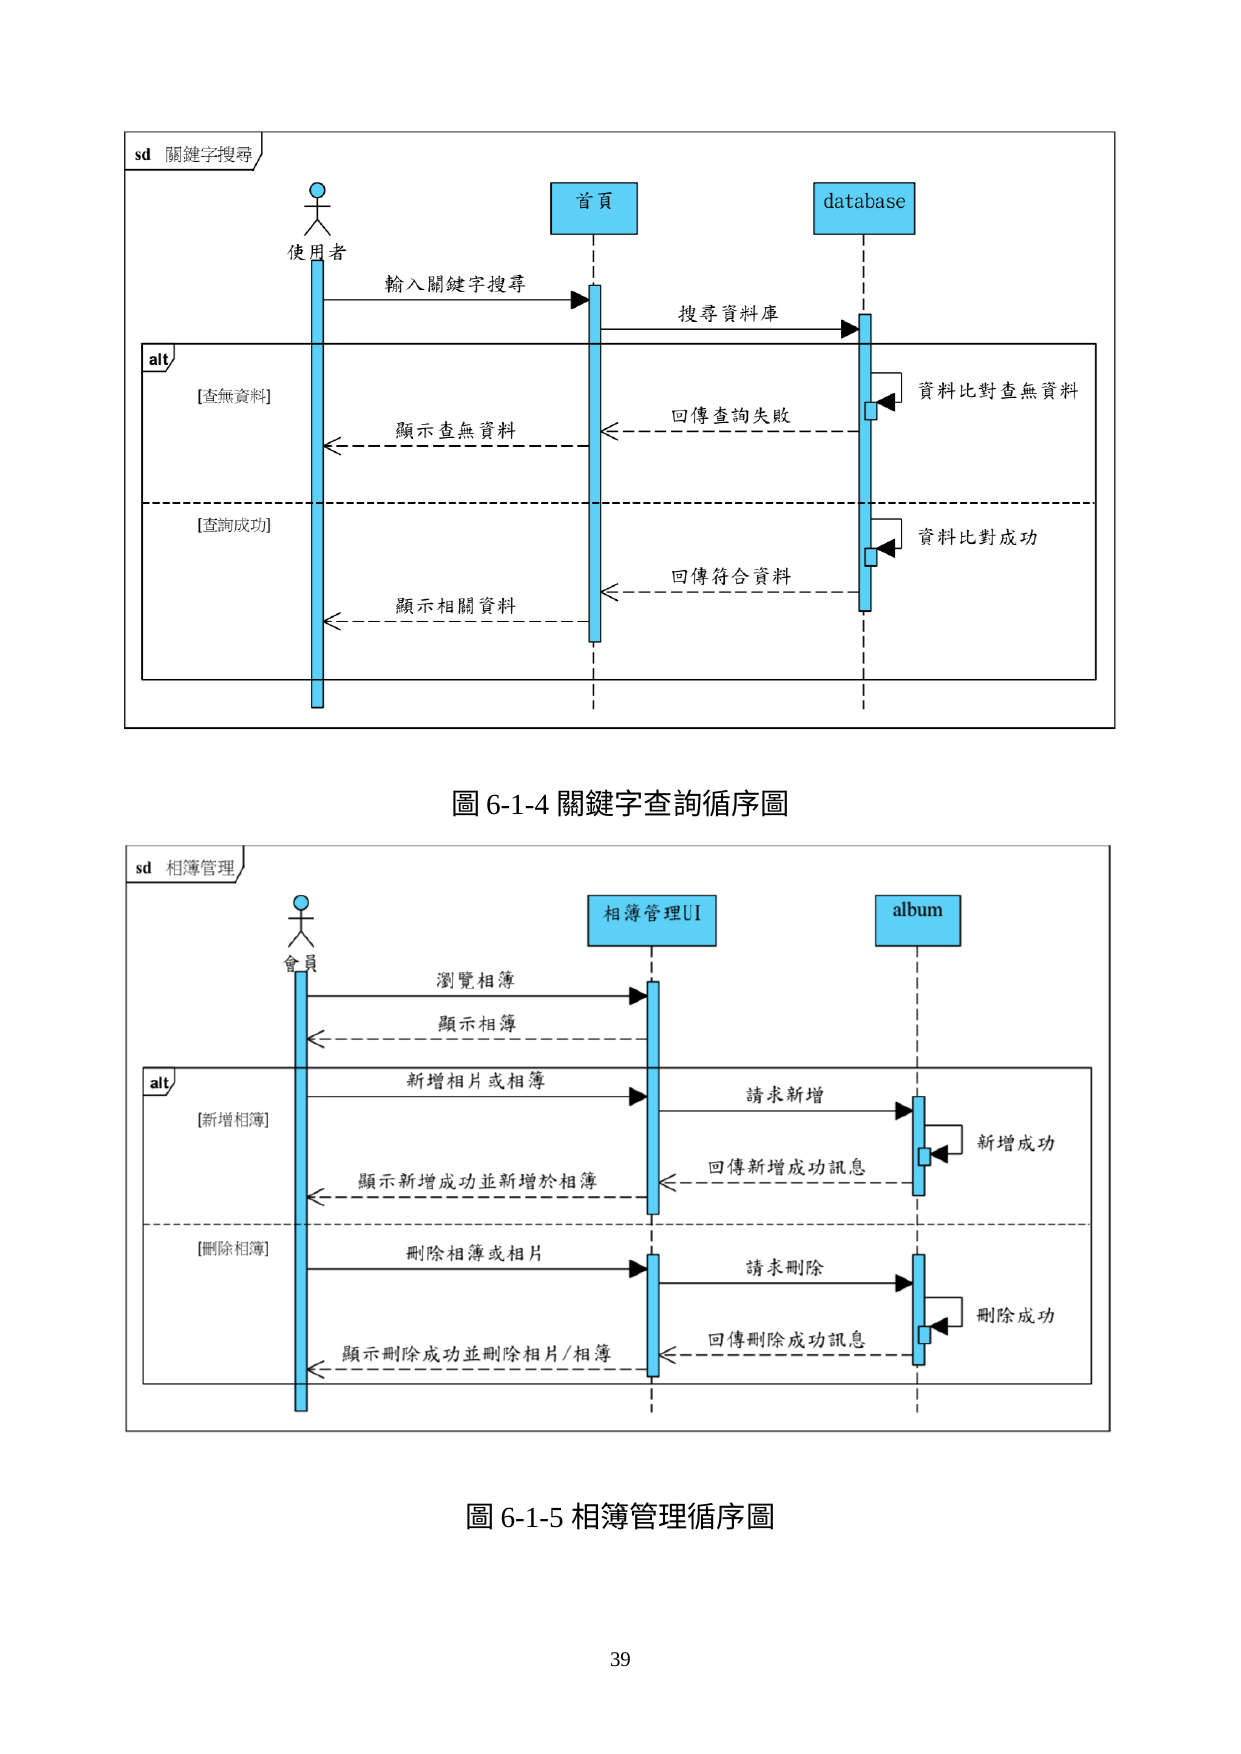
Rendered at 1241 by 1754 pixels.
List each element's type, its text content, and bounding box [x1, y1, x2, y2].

picture [118, 127, 1123, 735]
subtitle 圖6-1-5 相簿管理循序圖 [118, 1477, 1122, 1552]
subtitle 圖6-1-4 關鍵字查詢循序圖 [118, 764, 1122, 839]
picture [118, 839, 1123, 1441]
